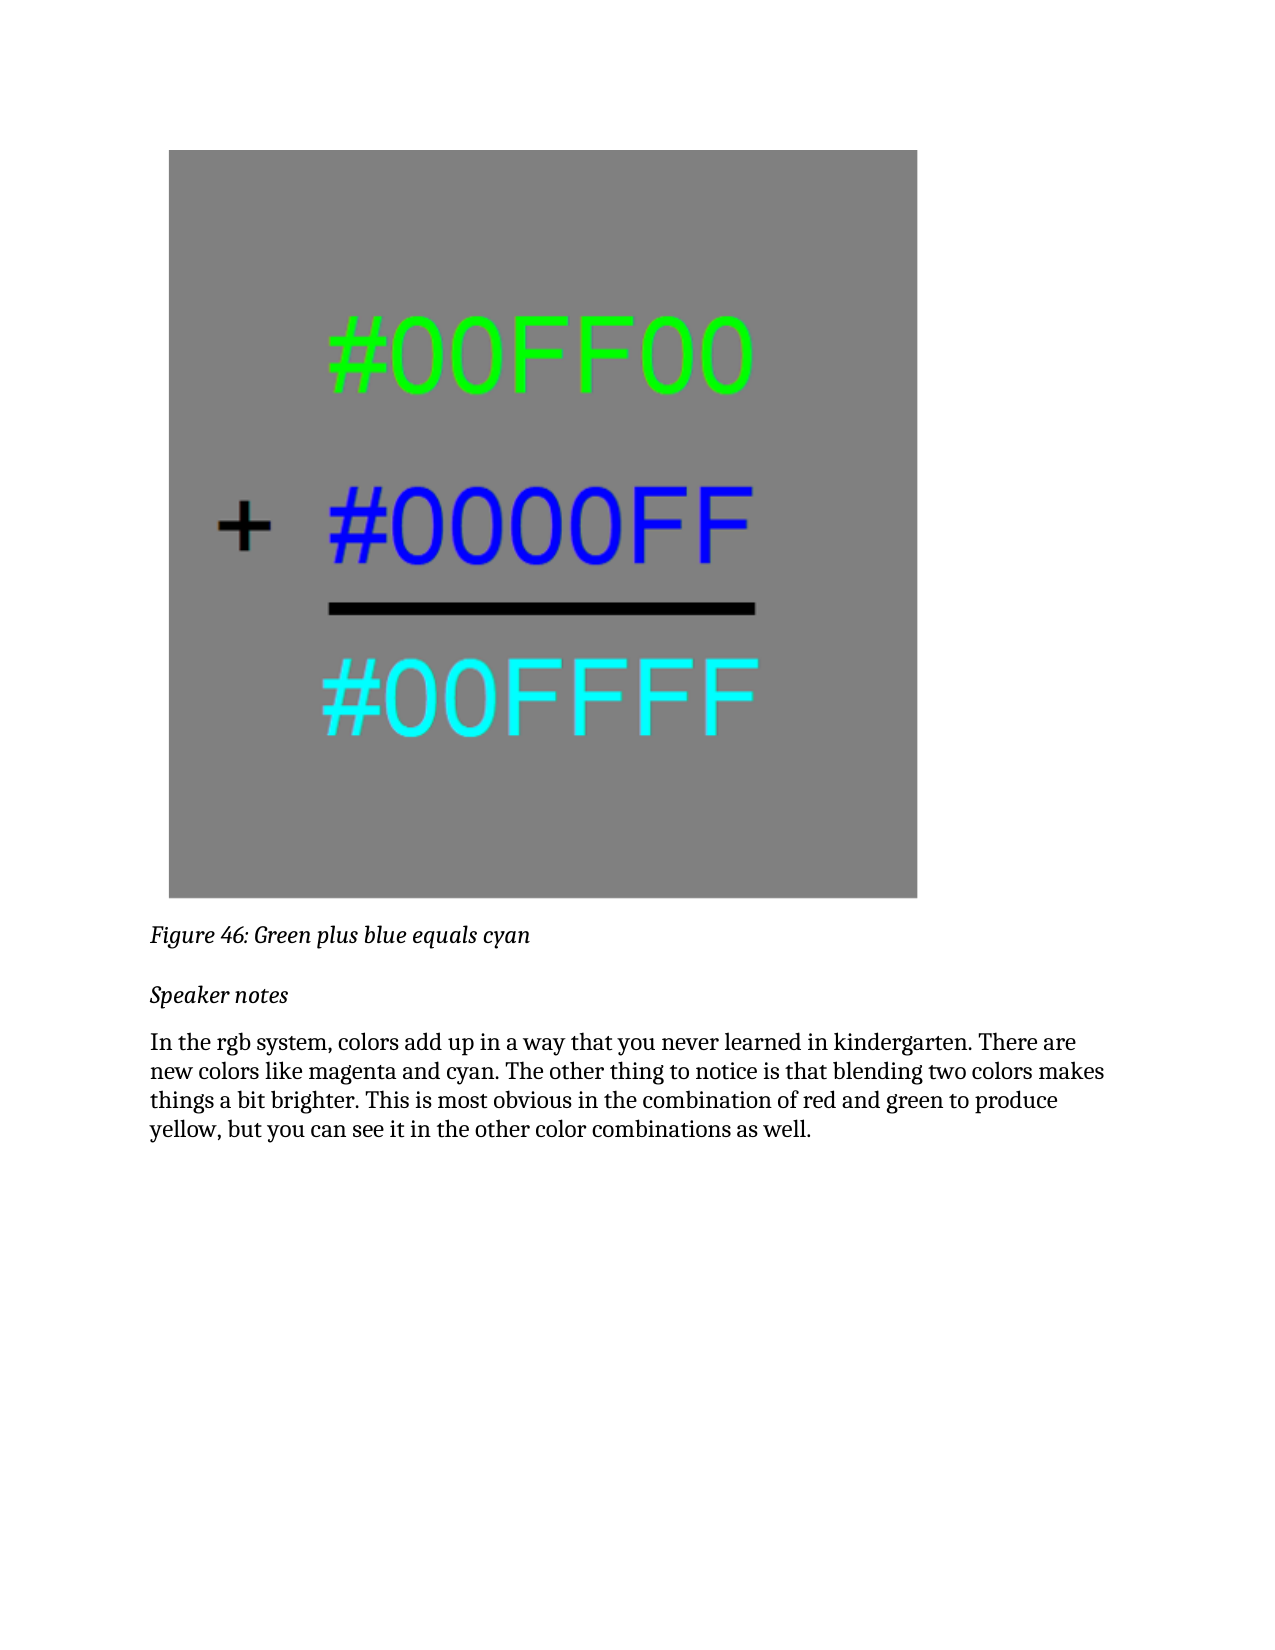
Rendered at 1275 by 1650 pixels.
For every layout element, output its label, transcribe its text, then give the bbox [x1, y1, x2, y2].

text Speaker notes [150, 981, 1125, 1009]
table_header Figure 46: Green plus blue equals cyan [139, 150, 1114, 962]
picture [168, 150, 918, 900]
text In the rgb system, colors add up in a way that you never learned in kindergarten. There are new colors like magenta and cyan. The other thing to notice is that blending two colors makes things a bit brighter. This is most obvious in the combination of red and green to produce yellow, but you can see it in the other color combinations as well. [150, 1028, 1125, 1143]
